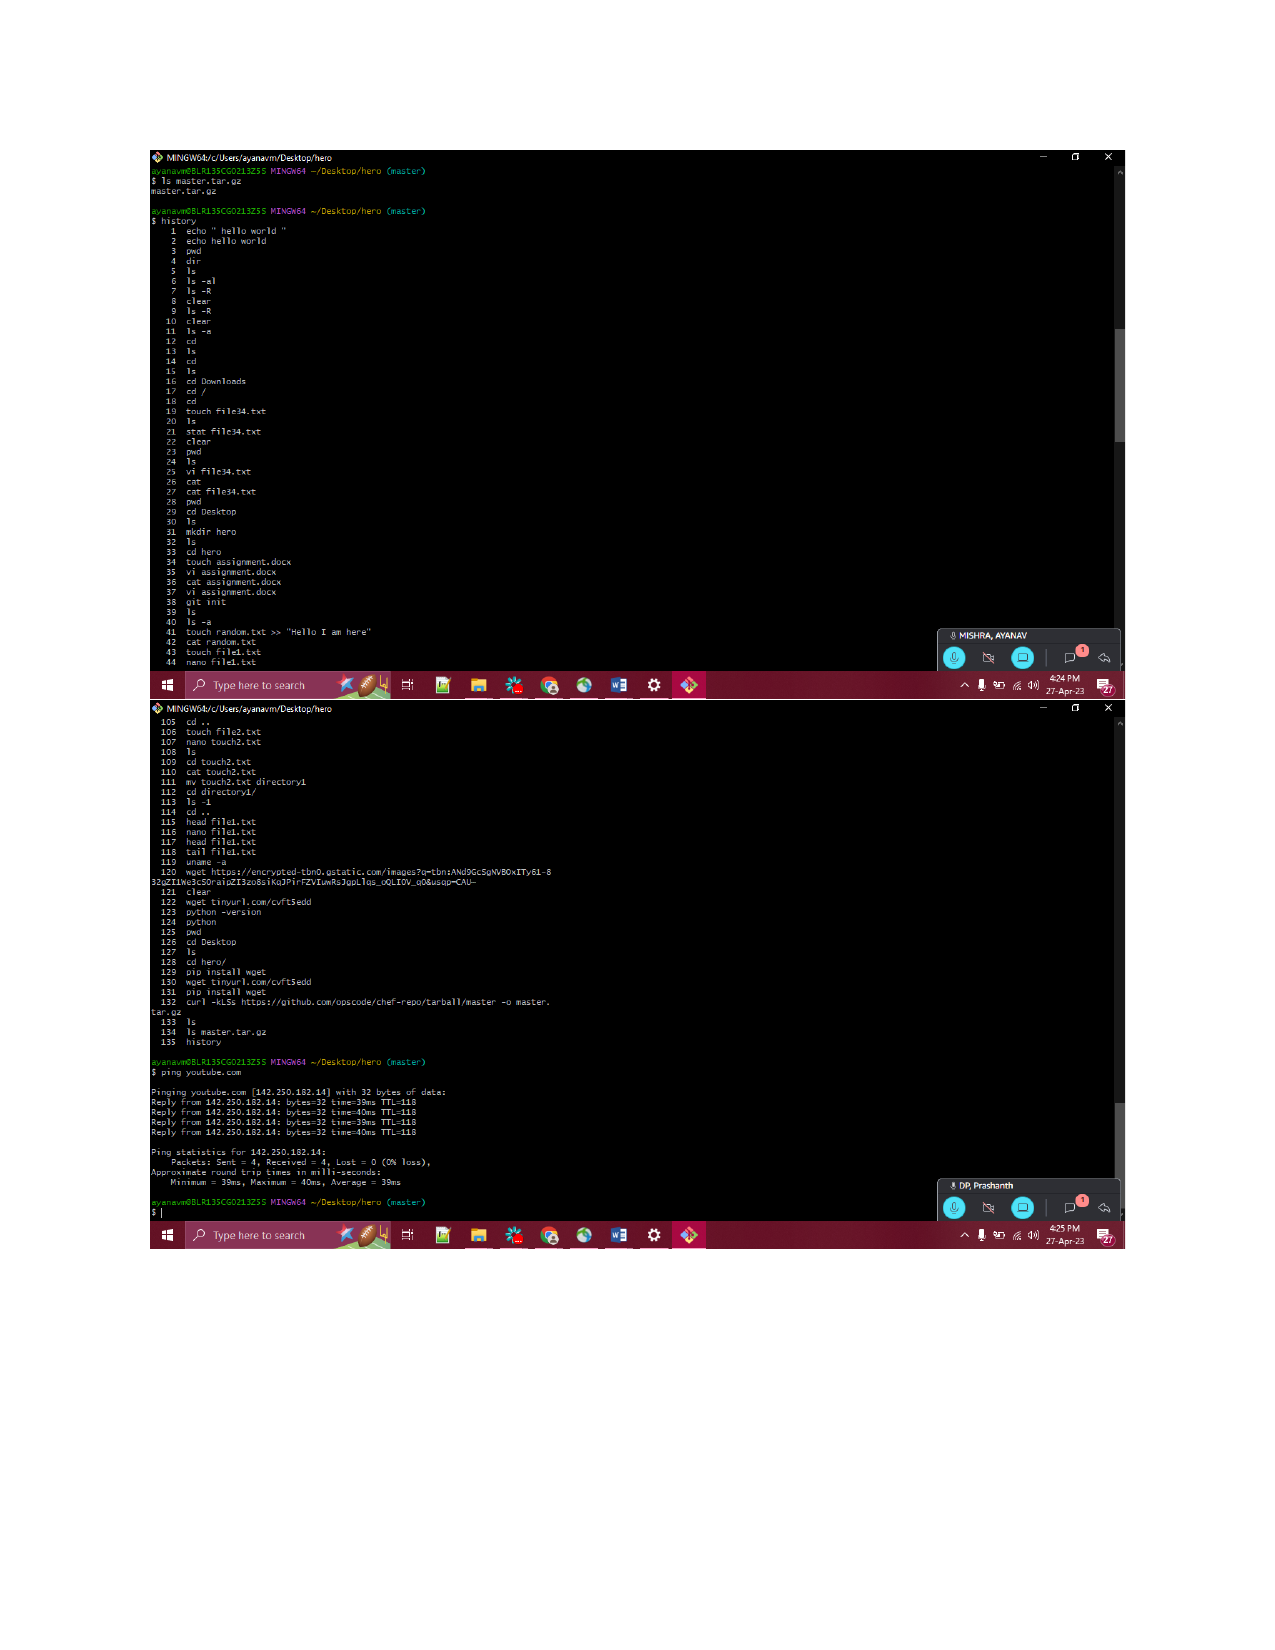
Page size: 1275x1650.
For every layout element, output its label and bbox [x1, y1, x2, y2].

picture [150, 150, 1125, 699]
picture [150, 700, 1125, 1249]
